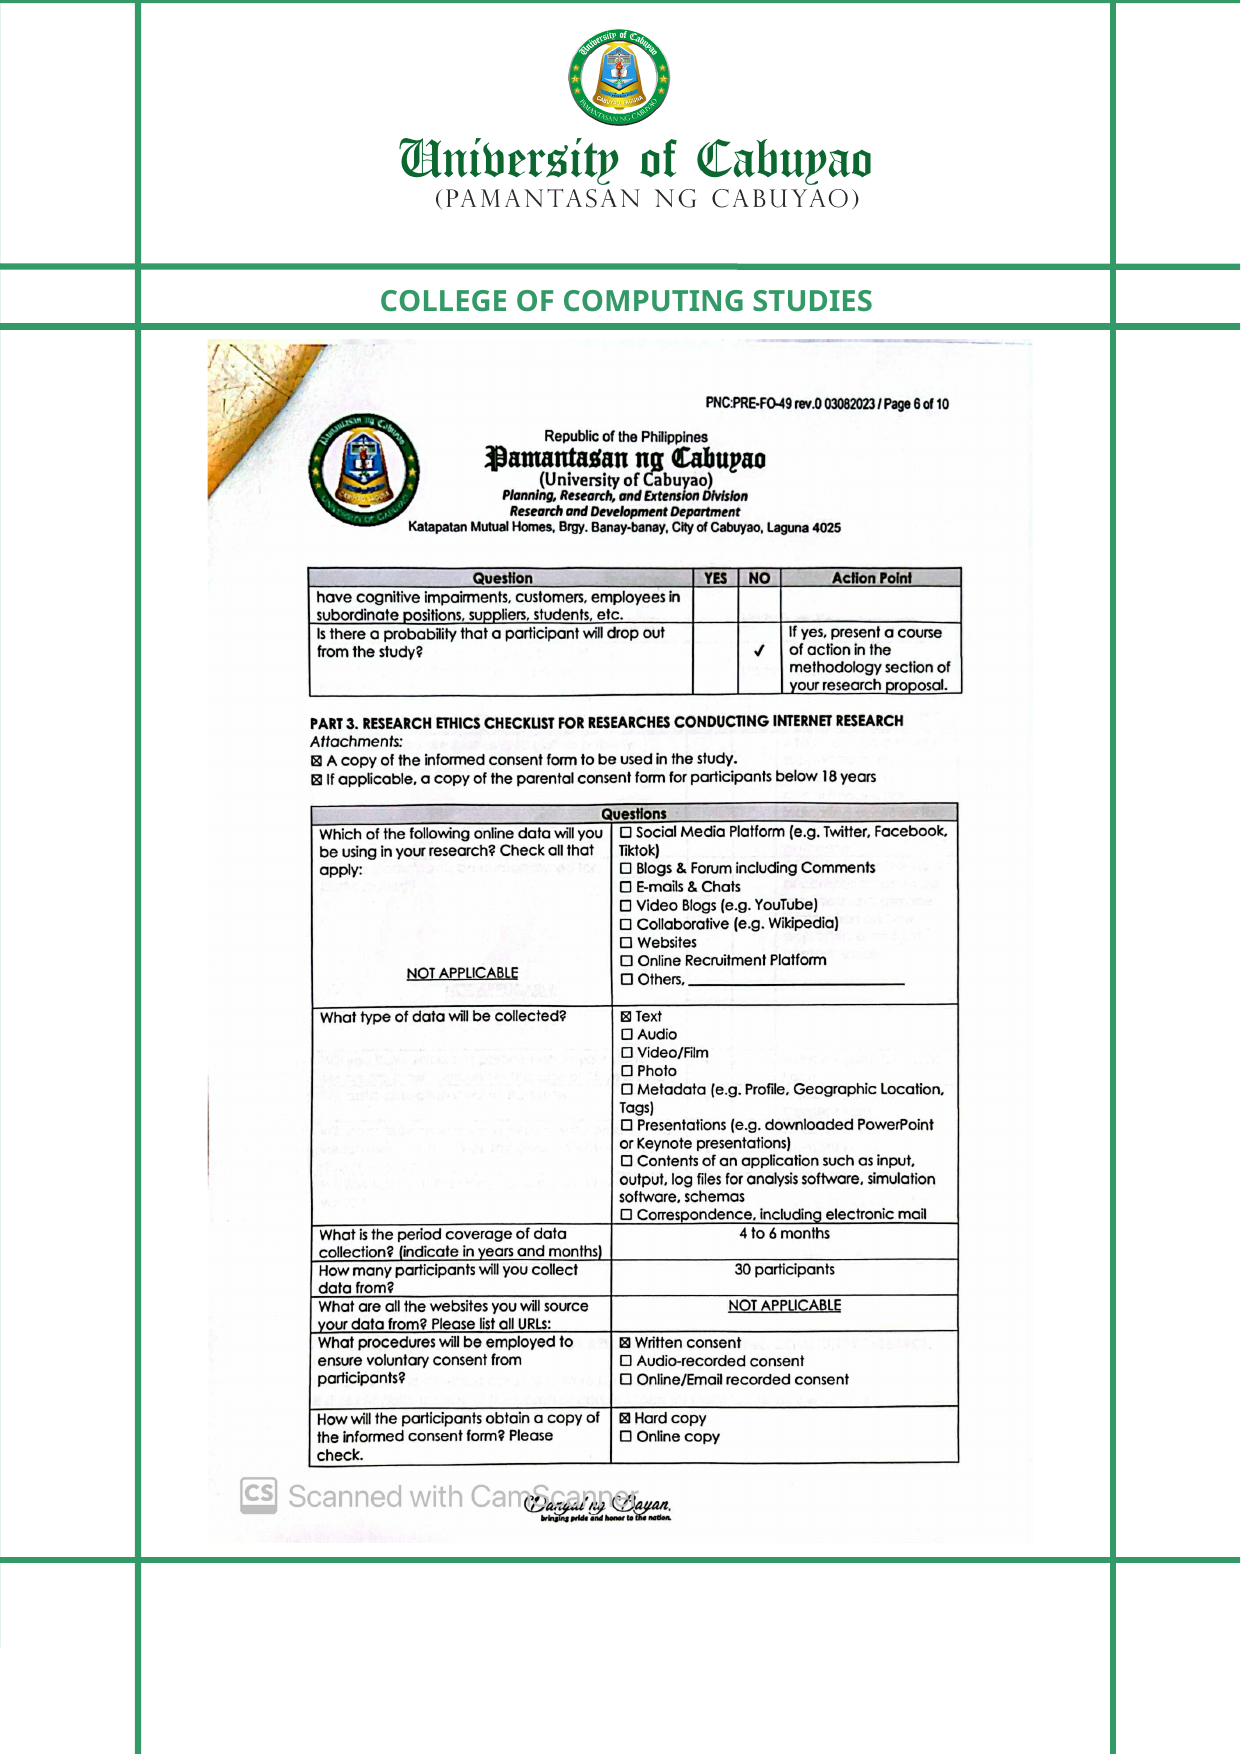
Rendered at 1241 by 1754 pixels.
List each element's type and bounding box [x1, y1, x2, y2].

picture [144, 4, 1110, 263]
picture [1116, 4, 1125, 263]
picture [207, 339, 1033, 1543]
